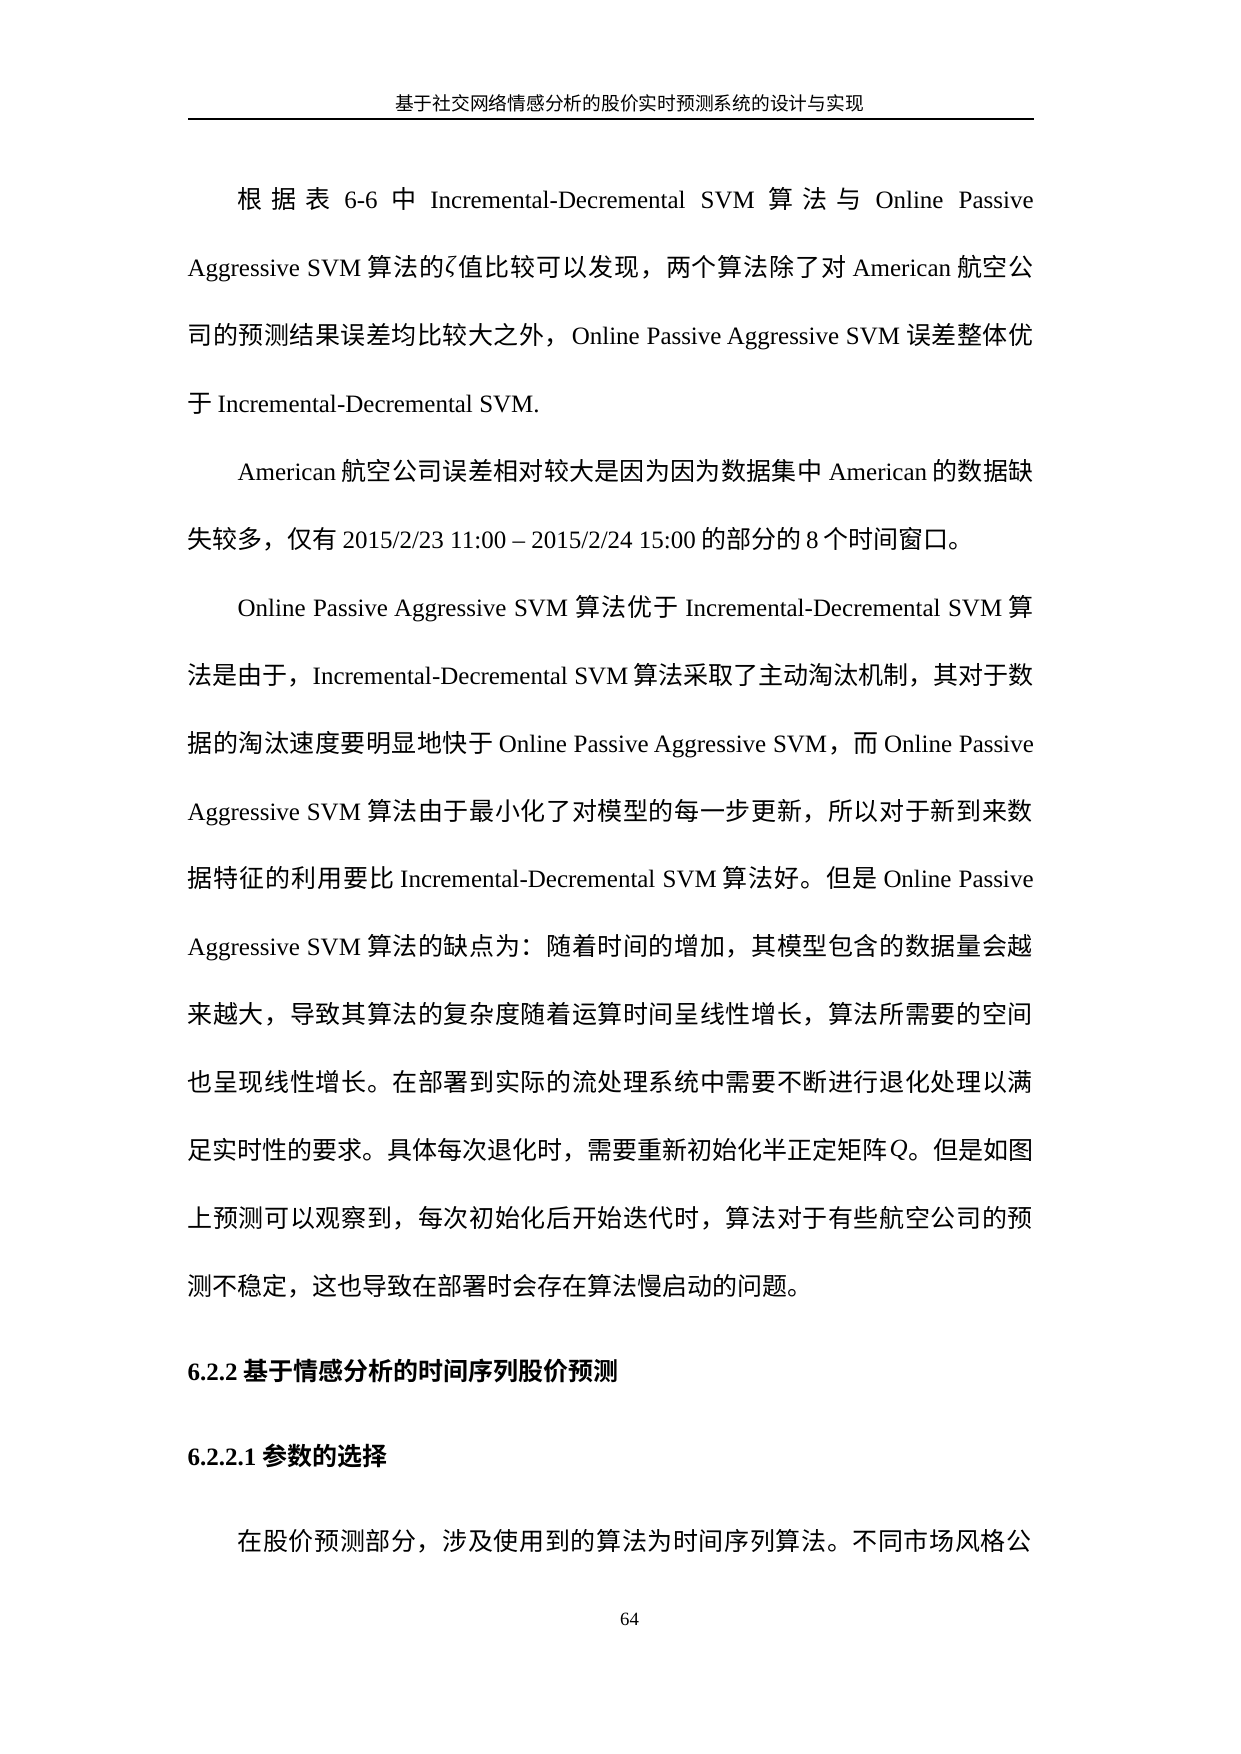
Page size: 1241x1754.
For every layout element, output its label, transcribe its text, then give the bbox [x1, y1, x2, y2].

text American航空公司误差相对较大是因为因为数据集中American的数据缺失较多，仅有2015/2/23 11:00 – 2015/2/24 15:00的部分的8个时间窗口。 [187, 436, 1034, 571]
subtitle 6.2.2.1 参数的选择 [187, 1420, 1034, 1488]
text Online Passive Aggressive SVM算法优于Incremental-Decremental SVM算法是由于，Incremental-Decremental SVM算法采取了主动淘汰机制，其对于数据的淘汰速度要明显地快于Online Passive Aggressive SVM，而Online Passive Aggressive SVM算法由于最小化了对模型的每一步更新，所以对于新到来数据特征的利用要比Incremental-Decremental SVM算法好。但是Online Passive Aggressive SVM算法的缺点为：随着时间的增加，其模型包含的数据量会越来越大，导致其算法的复杂度随着运算时间呈线性增长，算法所需要的空间也呈现线性增长。在部署到实际的流处理系统中需要不断进行退化处理以满足实时性的要求。具体每次退化时，需要重新初始化半正定矩阵。但是如图上预测可以观察到，每次初始化后开始迭代时，算法对于有些航空公司的预测不稳定，这也导致在部署时会存在算法慢启动的问题。 [187, 571, 1034, 1318]
text 根据表6-6中Incremental-Decremental SVM算法与Online Passive Aggressive SVM算法的值比较可以发现，两个算法除了对American航空公司的预测结果误差均比较大之外，Online Passive Aggressive SVM误差整体优于Incremental-Decremental SVM. [187, 164, 1034, 436]
subtitle 6.2.2 基于情感分析的时间序列股价预测 [187, 1335, 1034, 1403]
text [187, 1505, 1034, 1573]
